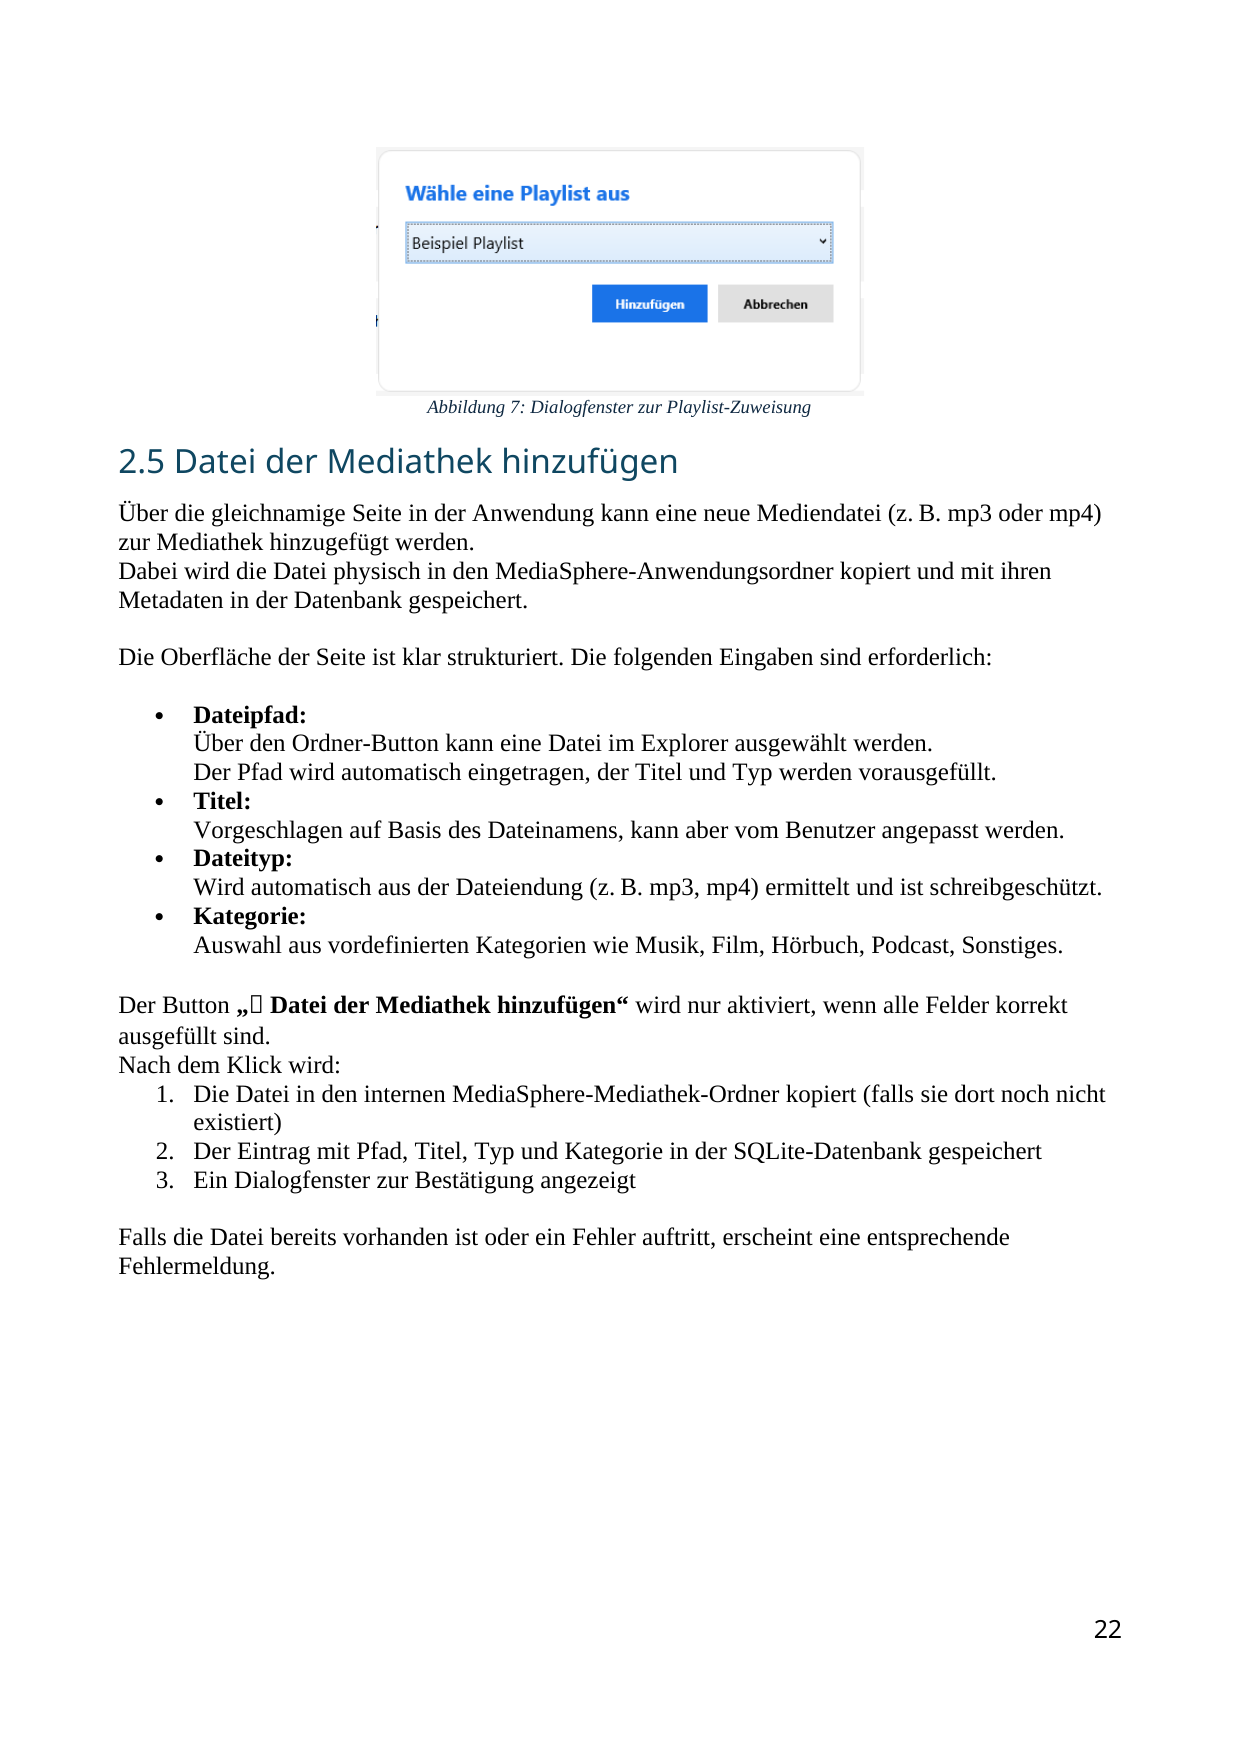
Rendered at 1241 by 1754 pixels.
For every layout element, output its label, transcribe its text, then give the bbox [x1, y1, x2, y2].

subtitle 2.5 Datei der Mediathek hinzufügen [118, 438, 1122, 483]
list Dateityp: Wird automatisch aus der Dateiendung (z. B. mp3, mp4) ermittelt und ist schreibgeschützt. [156, 843, 1122, 901]
text Die Oberfläche der Seite ist klar strukturiert. Die folgenden Eingaben sind erforderlich: [118, 642, 1122, 671]
picture [376, 147, 865, 396]
list Titel: Vorgeschlagen auf Basis des Dateinamens, kann aber vom Benutzer angepasst werden. [156, 786, 1122, 843]
list Die Datei in den internen MediaSphere-Mediathek-Ordner kopiert (falls sie dort noch nicht existiert) [156, 1079, 1122, 1136]
list Kategorie: Auswahl aus vordefinierten Kategorien wie Musik, Film, Hörbuch, Podcast, Sonstiges. [156, 901, 1122, 958]
text Dabei wird die Datei physisch in den MediaSphere-Anwendungsordner kopiert und mit ihren Metadaten in der Datenbank gespeichert. [118, 556, 1122, 613]
text Nach dem Klick wird: [118, 1050, 1122, 1079]
text Abbildung 7: Dialogfenster zur Playlist-Zuweisung [118, 396, 1122, 417]
text Über die gleichnamige Seite in der Anwendung kann eine neue Mediendatei (z. B. mp3 oder mp4) zur Mediathek hinzugefügt werden. [118, 498, 1122, 556]
text Falls die Datei bereits vorhanden ist oder ein Fehler auftritt, erscheint eine entsprechende Fehlermeldung. [118, 1222, 1122, 1280]
list Der Eintrag mit Pfad, Titel, Typ und Kategorie in der SQLite-Datenbank gespeichert [156, 1136, 1122, 1165]
text Der Button „➕ Datei der Mediathek hinzufügen“ wird nur aktiviert, wenn alle Felder korrekt ausgefüllt sind. [118, 987, 1122, 1050]
list Ein Dialogfenster zur Bestätigung angezeigt [156, 1165, 1122, 1194]
list Dateipfad: Über den Ordner-Button kann eine Datei im Explorer ausgewählt werden. Der Pfad wird automatisch eingetragen, der Titel und Typ werden vorausgefüllt. [156, 700, 1122, 786]
